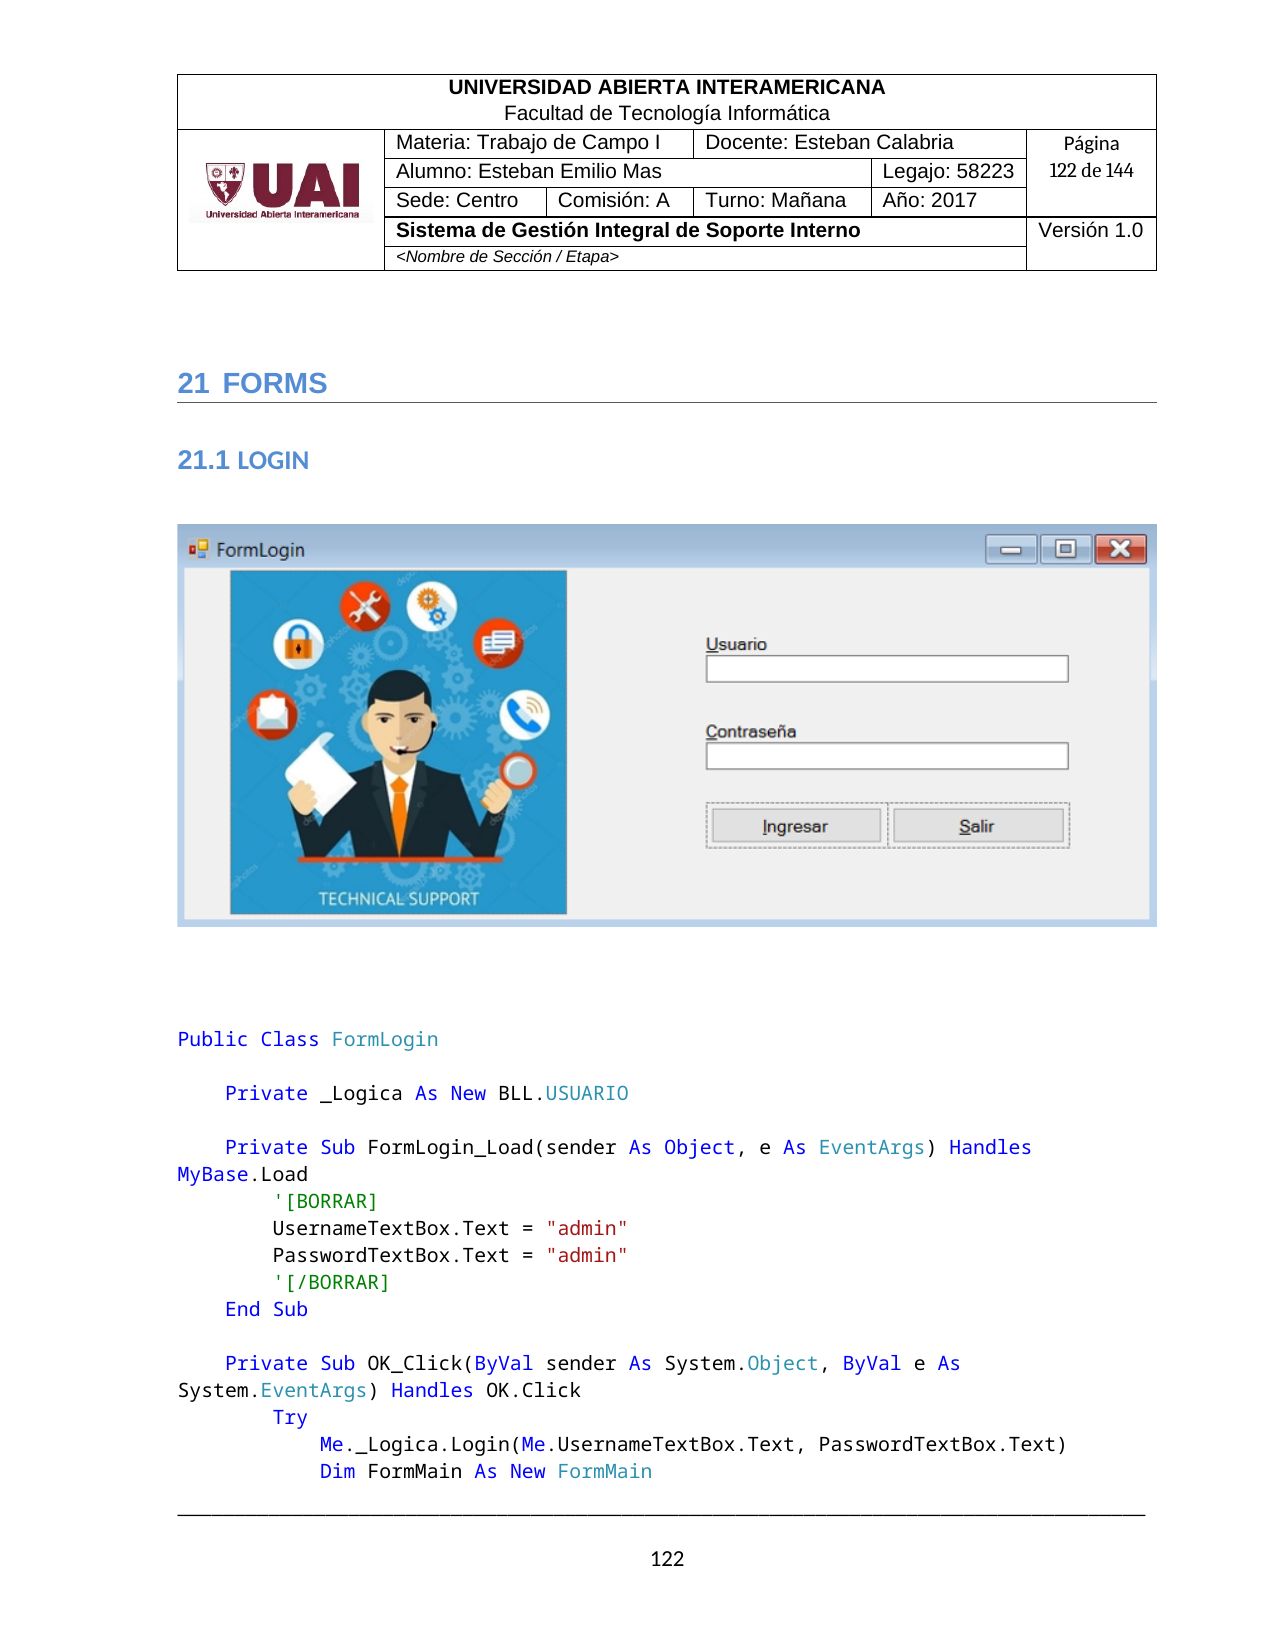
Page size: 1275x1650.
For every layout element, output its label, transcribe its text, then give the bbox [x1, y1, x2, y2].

text UsernameTextBox.Text = "admin" [177, 1214, 1157, 1241]
subtitle LOGIN [177, 443, 1157, 476]
subtitle FORMS [177, 367, 1157, 402]
text End Sub [177, 1295, 1157, 1322]
text Me._Logica.Login(Me.UsernameTextBox.Text, PasswordTextBox.Text) [177, 1430, 1157, 1457]
text '[/BORRAR] [177, 1268, 1157, 1295]
text Try [177, 1403, 1157, 1430]
text Dim FormMain As New FormMain [177, 1457, 1157, 1484]
text PasswordTextBox.Text = "admin" [177, 1241, 1157, 1268]
text Private _Logica As New BLL.USUARIO [177, 1079, 1157, 1106]
text '[BORRAR] [177, 1187, 1157, 1214]
picture [177, 524, 1157, 927]
text Private Sub OK_Click(ByVal sender As System.Object, ByVal e As System.EventArgs) Handles OK.Click [177, 1349, 1157, 1403]
picture [188, 155, 374, 223]
text Public Class FormLogin [177, 1025, 1157, 1052]
text Private Sub FormLogin_Load(sender As Object, e As EventArgs) Handles MyBase.Load [177, 1133, 1157, 1187]
